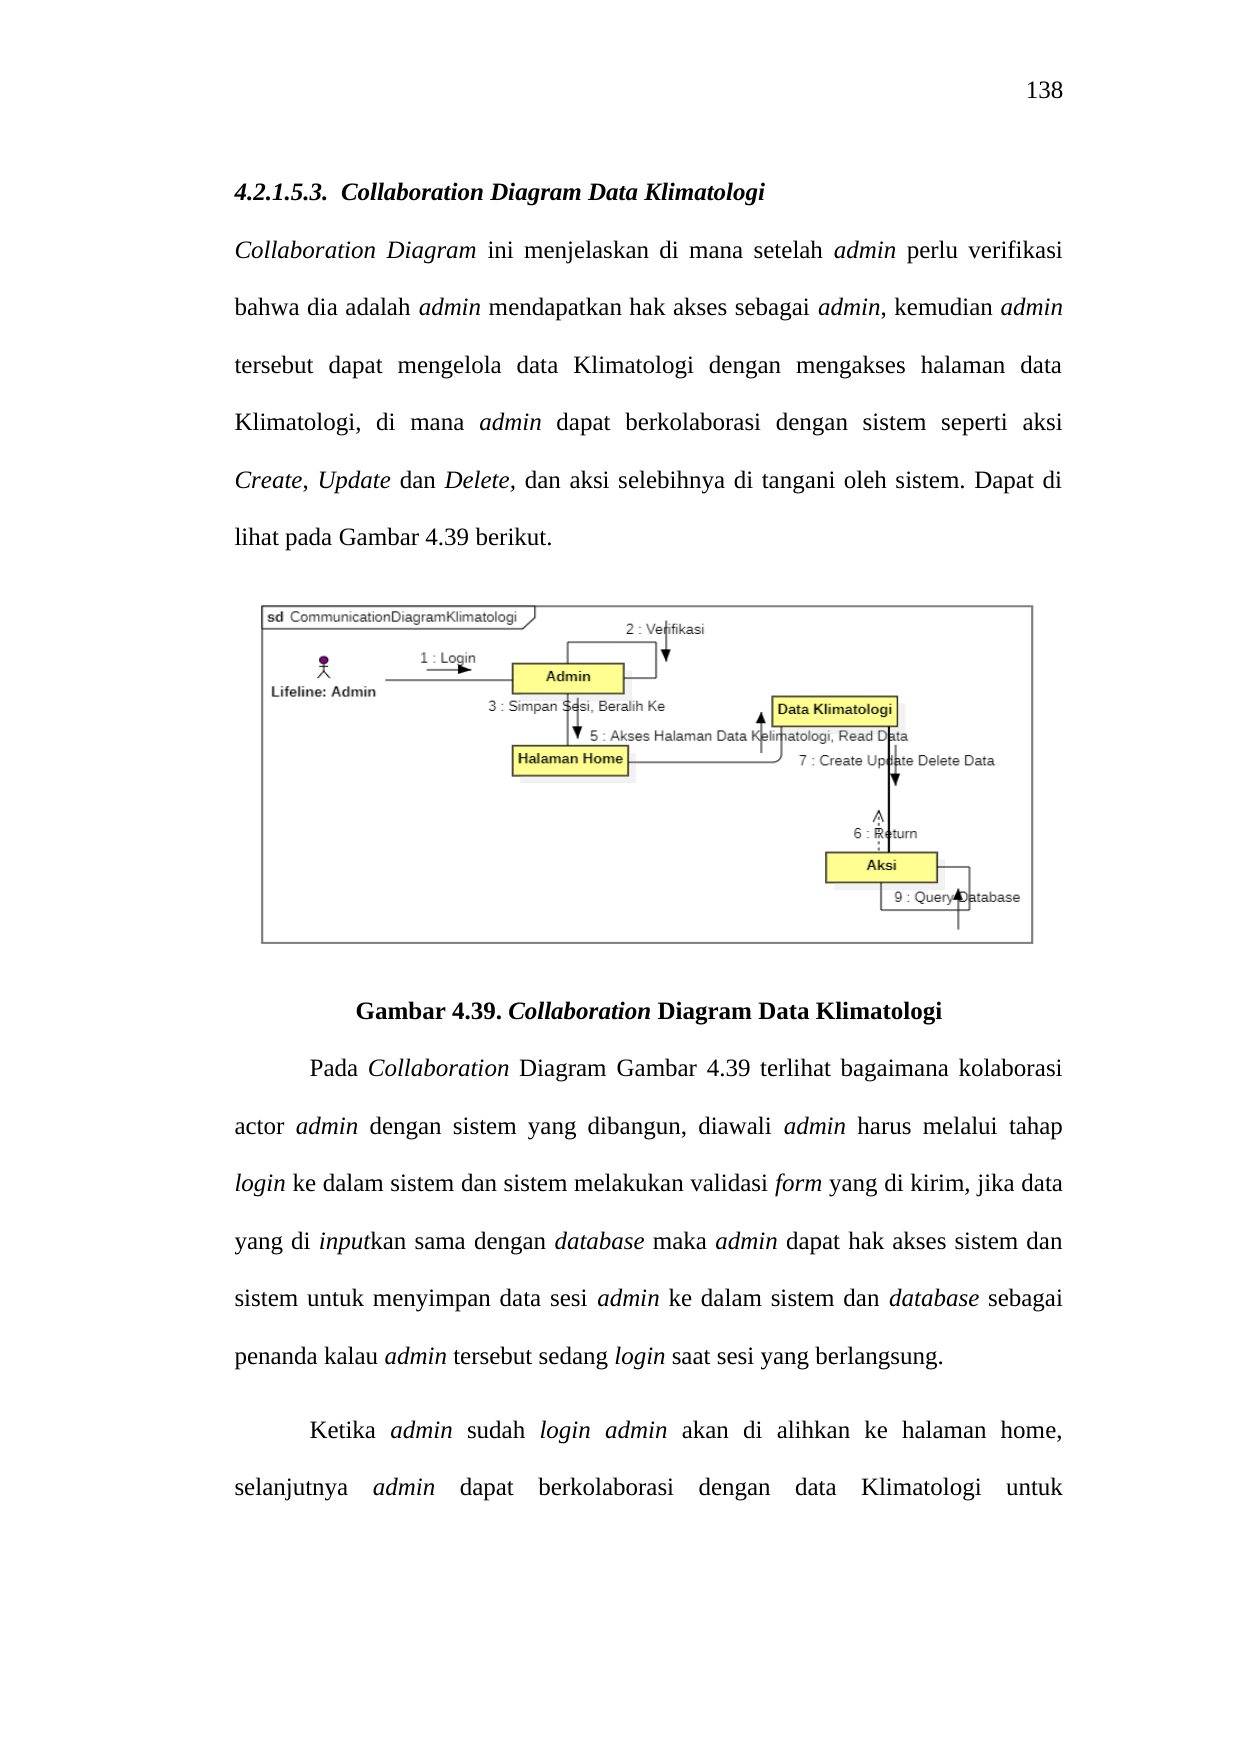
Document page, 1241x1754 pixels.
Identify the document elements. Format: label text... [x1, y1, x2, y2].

subtitle Collaboration Diagram Data Klimatologi [234, 177, 1063, 206]
picture [252, 596, 1046, 951]
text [234, 1415, 1063, 1501]
